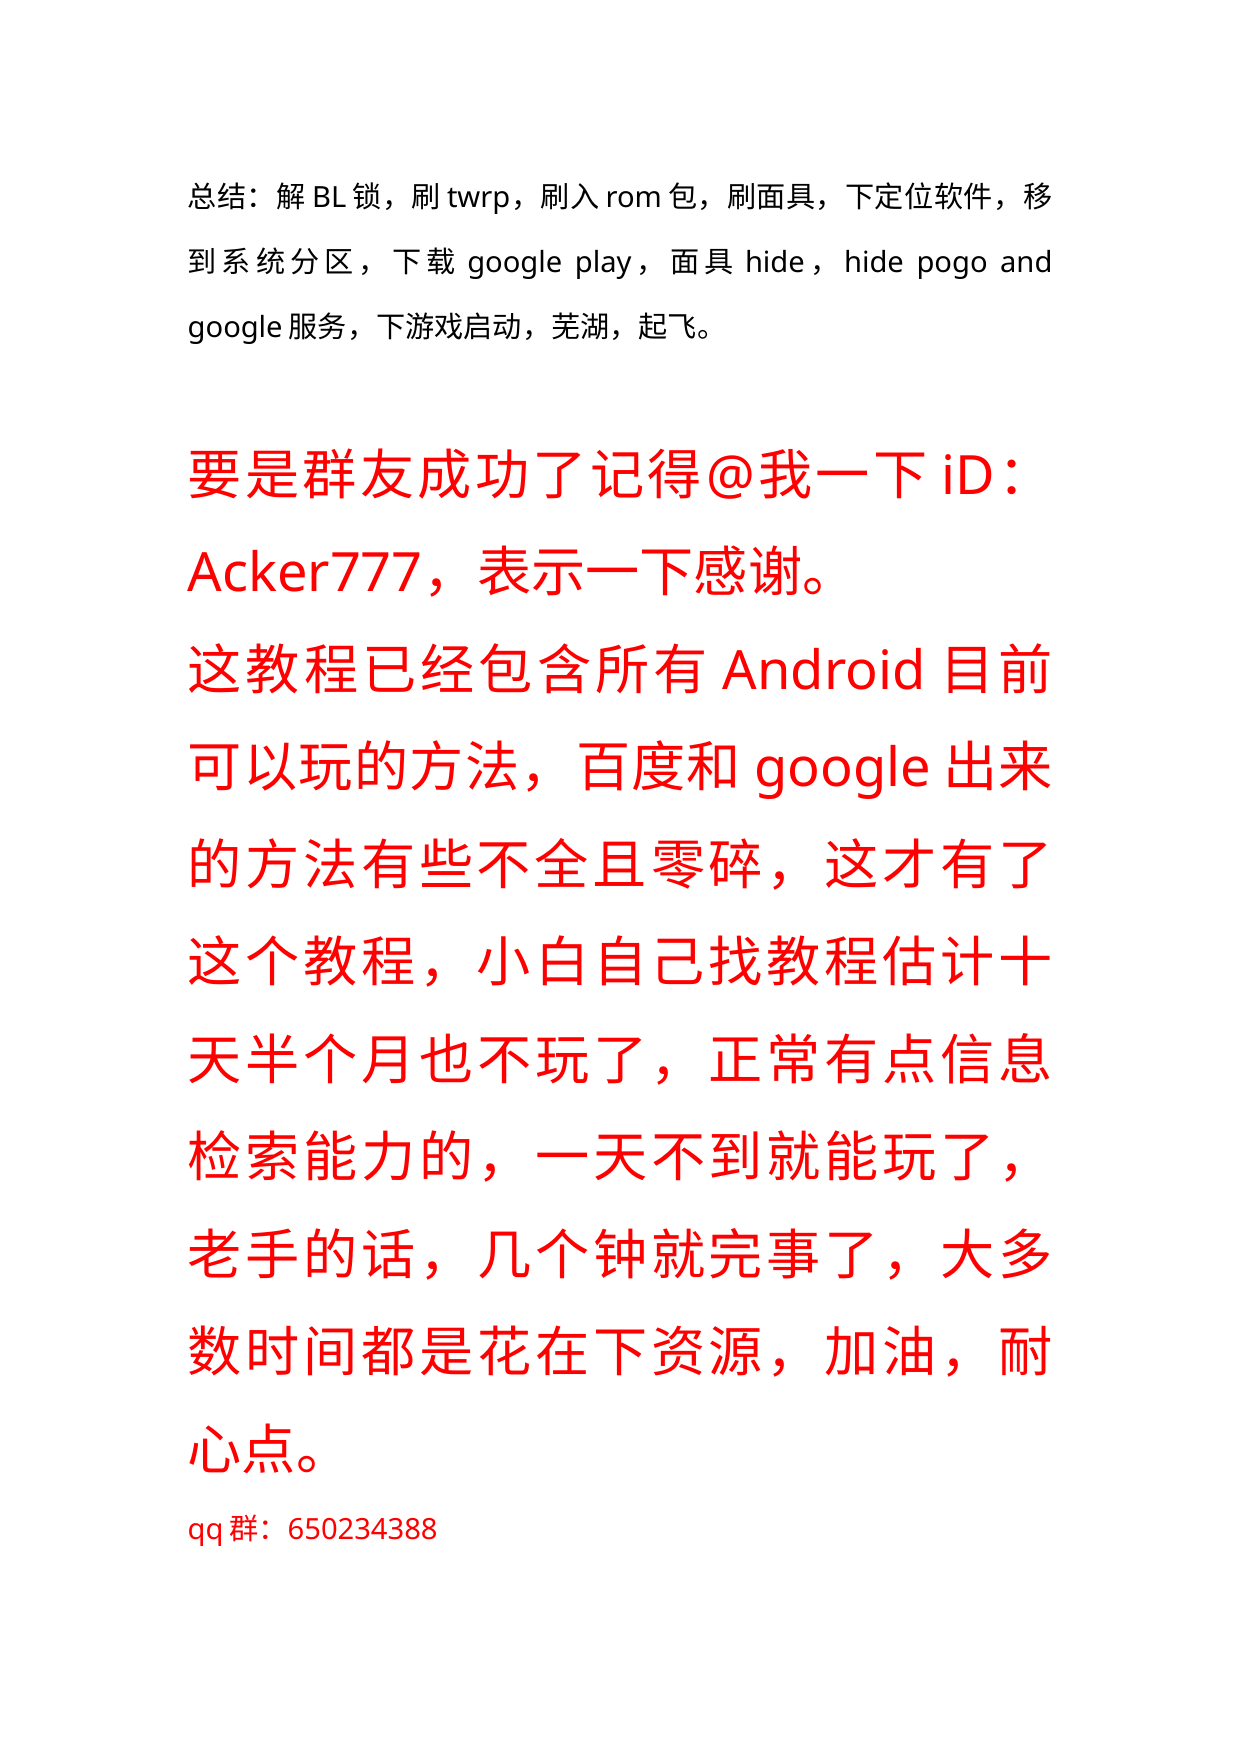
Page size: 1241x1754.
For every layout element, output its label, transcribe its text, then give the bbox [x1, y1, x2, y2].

text qq群：650234388 [187, 1494, 1053, 1559]
text 要是群友成功了记得@我一下iD：Acker777，表示一下感谢。 [187, 422, 1053, 617]
text 总结：解BL锁，刷twrp，刷入rom包，刷面具，下定位软件，移到系统分区，下载google play，面具hide，hide pogo and google服务，下游戏启动，芜湖，起飞。 [187, 162, 1053, 357]
text 这教程已经包含所有Android目前可以玩的方法，百度和google出来的方法有些不全且零碎，这才有了这个教程，小白自己找教程估计十天半个月也不玩了，正常有点信息检索能力的，一天不到就能玩了，老手的话，几个钟就完事了，大多数时间都是花在下资源，加油，耐心点。 [187, 617, 1053, 1494]
